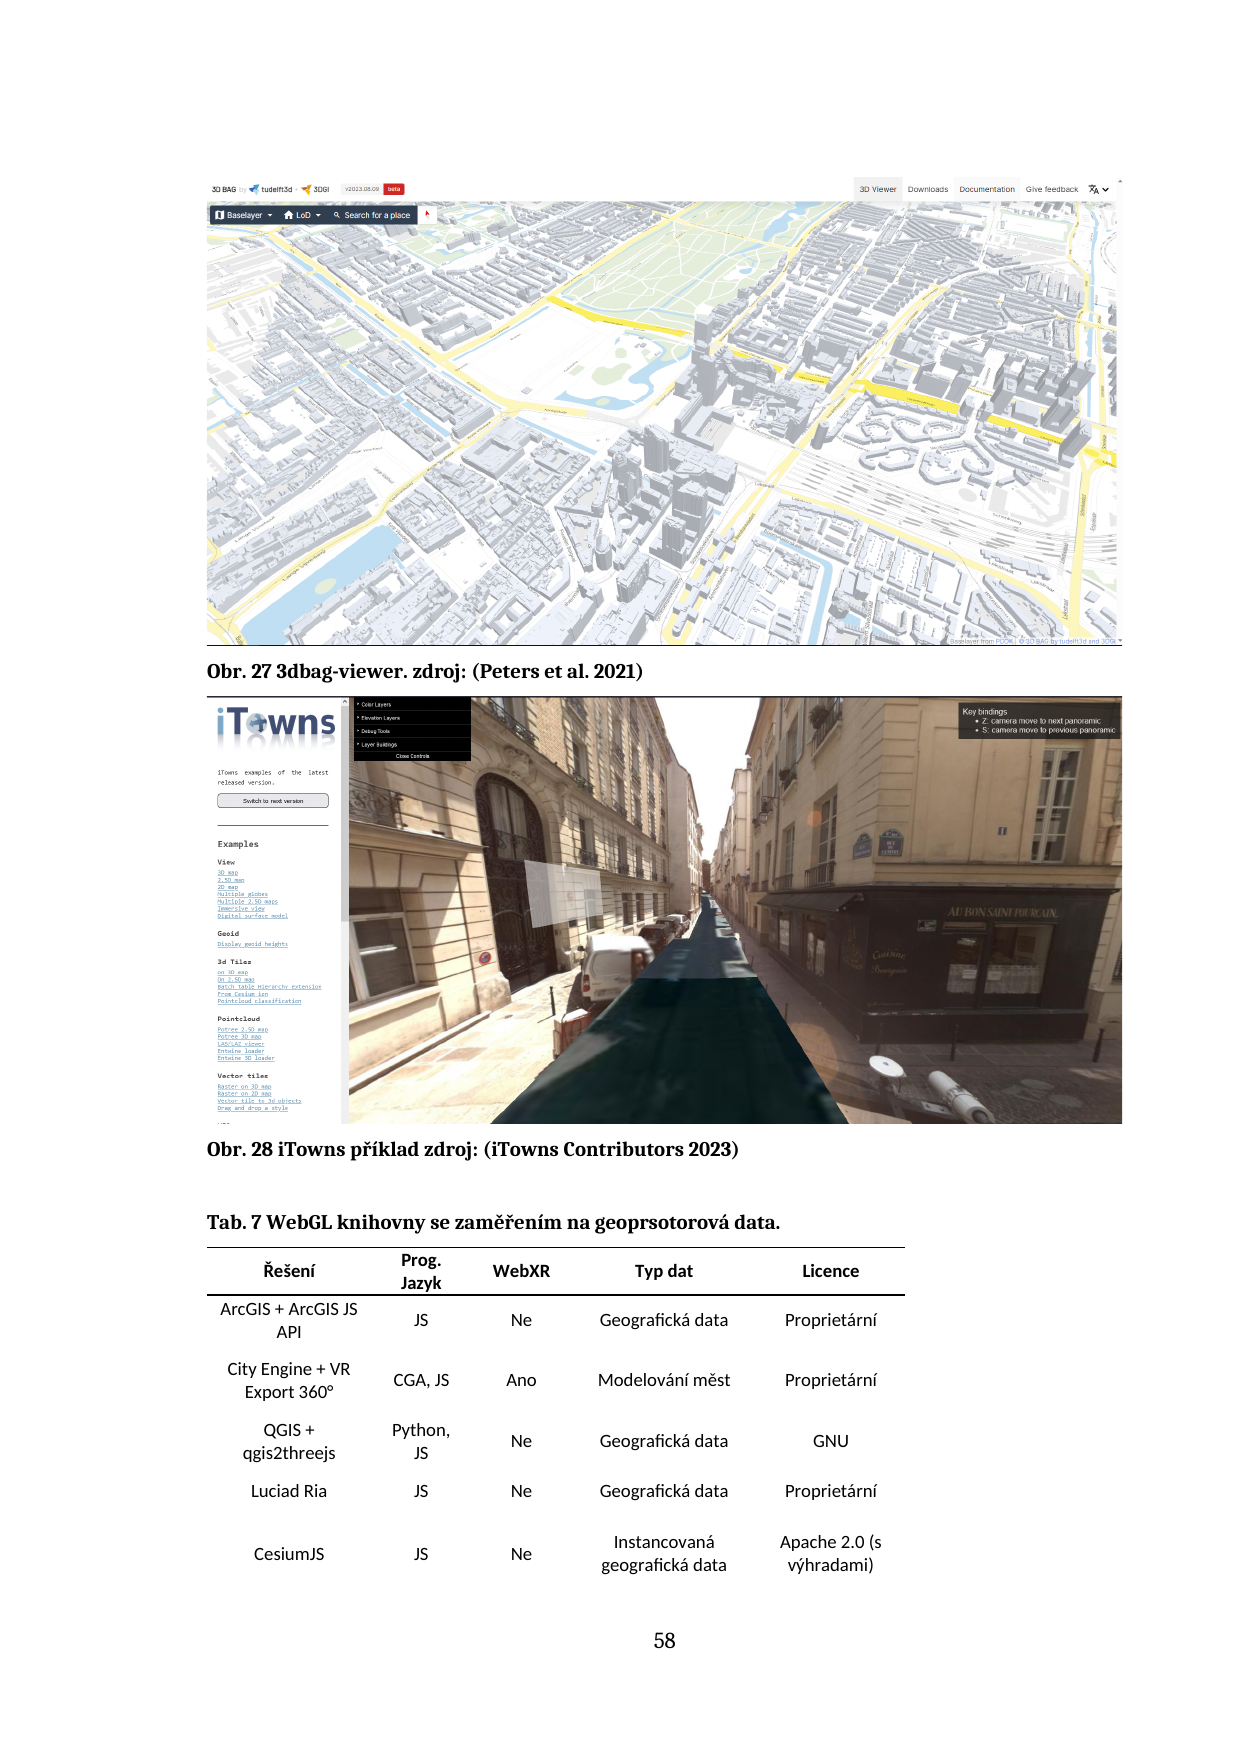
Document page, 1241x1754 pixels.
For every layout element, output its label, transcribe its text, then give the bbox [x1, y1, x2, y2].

table_cell Apache 2.0 (s výhradami) [757, 1516, 905, 1591]
picture [206, 177, 1123, 646]
table_cell JS [371, 1466, 471, 1516]
table_cell CGA, JS [371, 1344, 471, 1416]
text Tab. 7 WebGL knihovny se zaměřením na geoprsotorová data. [207, 1211, 1122, 1234]
table_cell Ano [471, 1344, 571, 1416]
table_cell Modelování měst [571, 1344, 757, 1416]
table_cell Ne [471, 1466, 571, 1516]
table_cell Geografická data [571, 1296, 757, 1344]
table_cell Geografická data [571, 1466, 757, 1516]
table_cell JS [371, 1516, 471, 1591]
table_cell Ne [471, 1416, 571, 1466]
table_header Prog. Jazyk [371, 1248, 471, 1294]
table_cell QGIS + qgis2threejs [207, 1416, 371, 1466]
table_cell ArcGIS + ArcGIS JS API [207, 1296, 371, 1344]
table_cell GNU [757, 1416, 905, 1466]
picture [206, 696, 1123, 1124]
table_cell Geografická data [571, 1416, 757, 1466]
table_cell Instancovaná geografická data [571, 1516, 757, 1591]
table_cell Proprietární [757, 1466, 905, 1516]
table_cell CesiumJS [207, 1516, 371, 1591]
table_cell Proprietární [757, 1296, 905, 1344]
table_cell JS [371, 1296, 471, 1344]
table_cell Ne [471, 1516, 571, 1591]
table_cell Python, JS [371, 1416, 471, 1466]
table_header Licence [757, 1248, 905, 1294]
table_header WebXR [471, 1248, 571, 1294]
table_cell City Engine + VR Export 360° [207, 1344, 371, 1416]
text Obr. 27 3dbag-viewer. zdroj: (Peters et al. 2021) [207, 660, 1122, 684]
table_cell Ne [471, 1296, 571, 1344]
table_cell Luciad Ria [207, 1466, 371, 1516]
table_header Typ dat [571, 1248, 757, 1294]
table_header Řešení [207, 1248, 371, 1294]
text Obr. 28 iTowns příklad zdroj: (iTowns Contributors 2023) [207, 1138, 1122, 1162]
table_cell Proprietární [757, 1344, 905, 1416]
